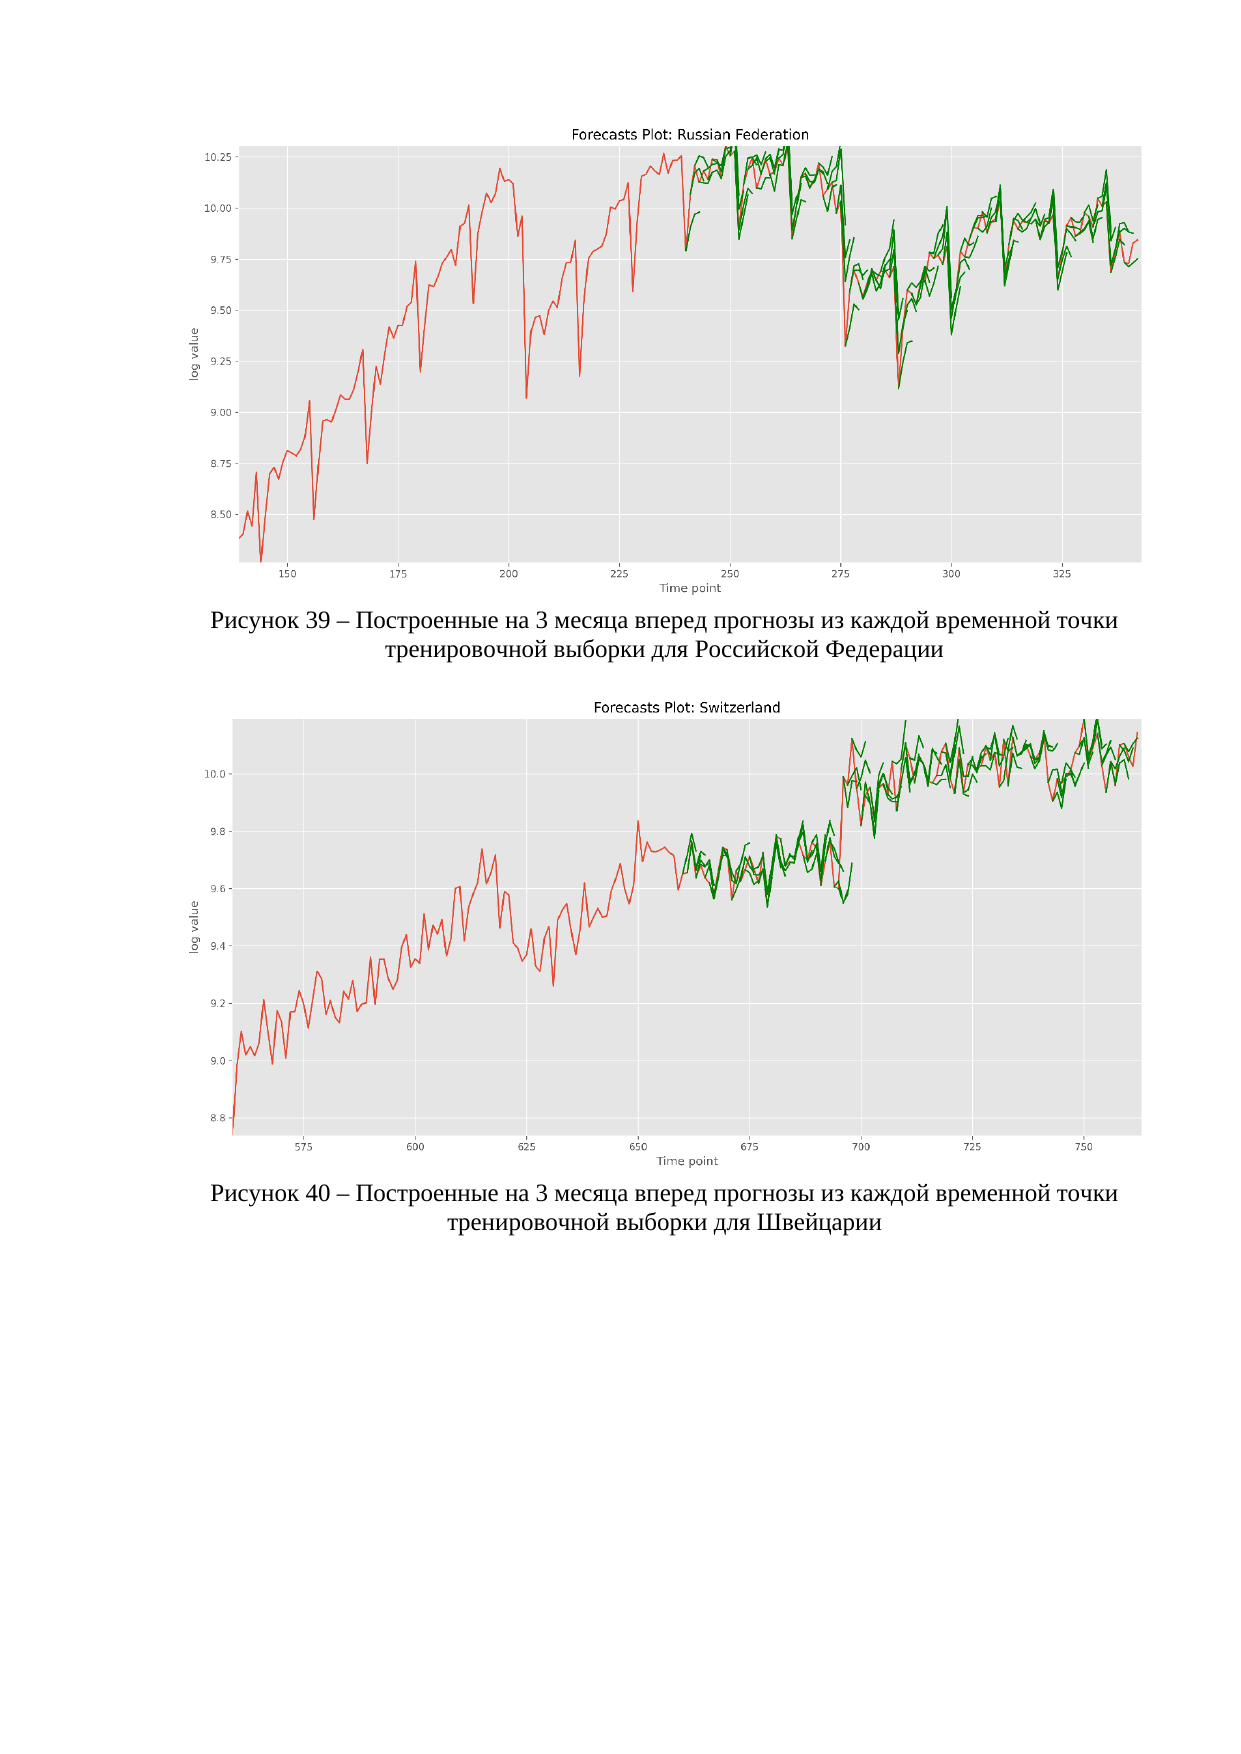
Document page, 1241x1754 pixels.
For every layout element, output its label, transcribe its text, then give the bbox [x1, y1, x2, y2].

text Рисунок 40 – Построенные на 3 месяца вперед прогнозы из каждой временной точки тренировочной выборки для Швейцарии [177, 1179, 1152, 1236]
text Рисунок 39 – Построенные на 3 месяца вперед прогнозы из каждой временной точки тренировочной выборки для Российской Федерации [177, 606, 1152, 663]
picture [177, 691, 1152, 1179]
picture [177, 118, 1152, 606]
